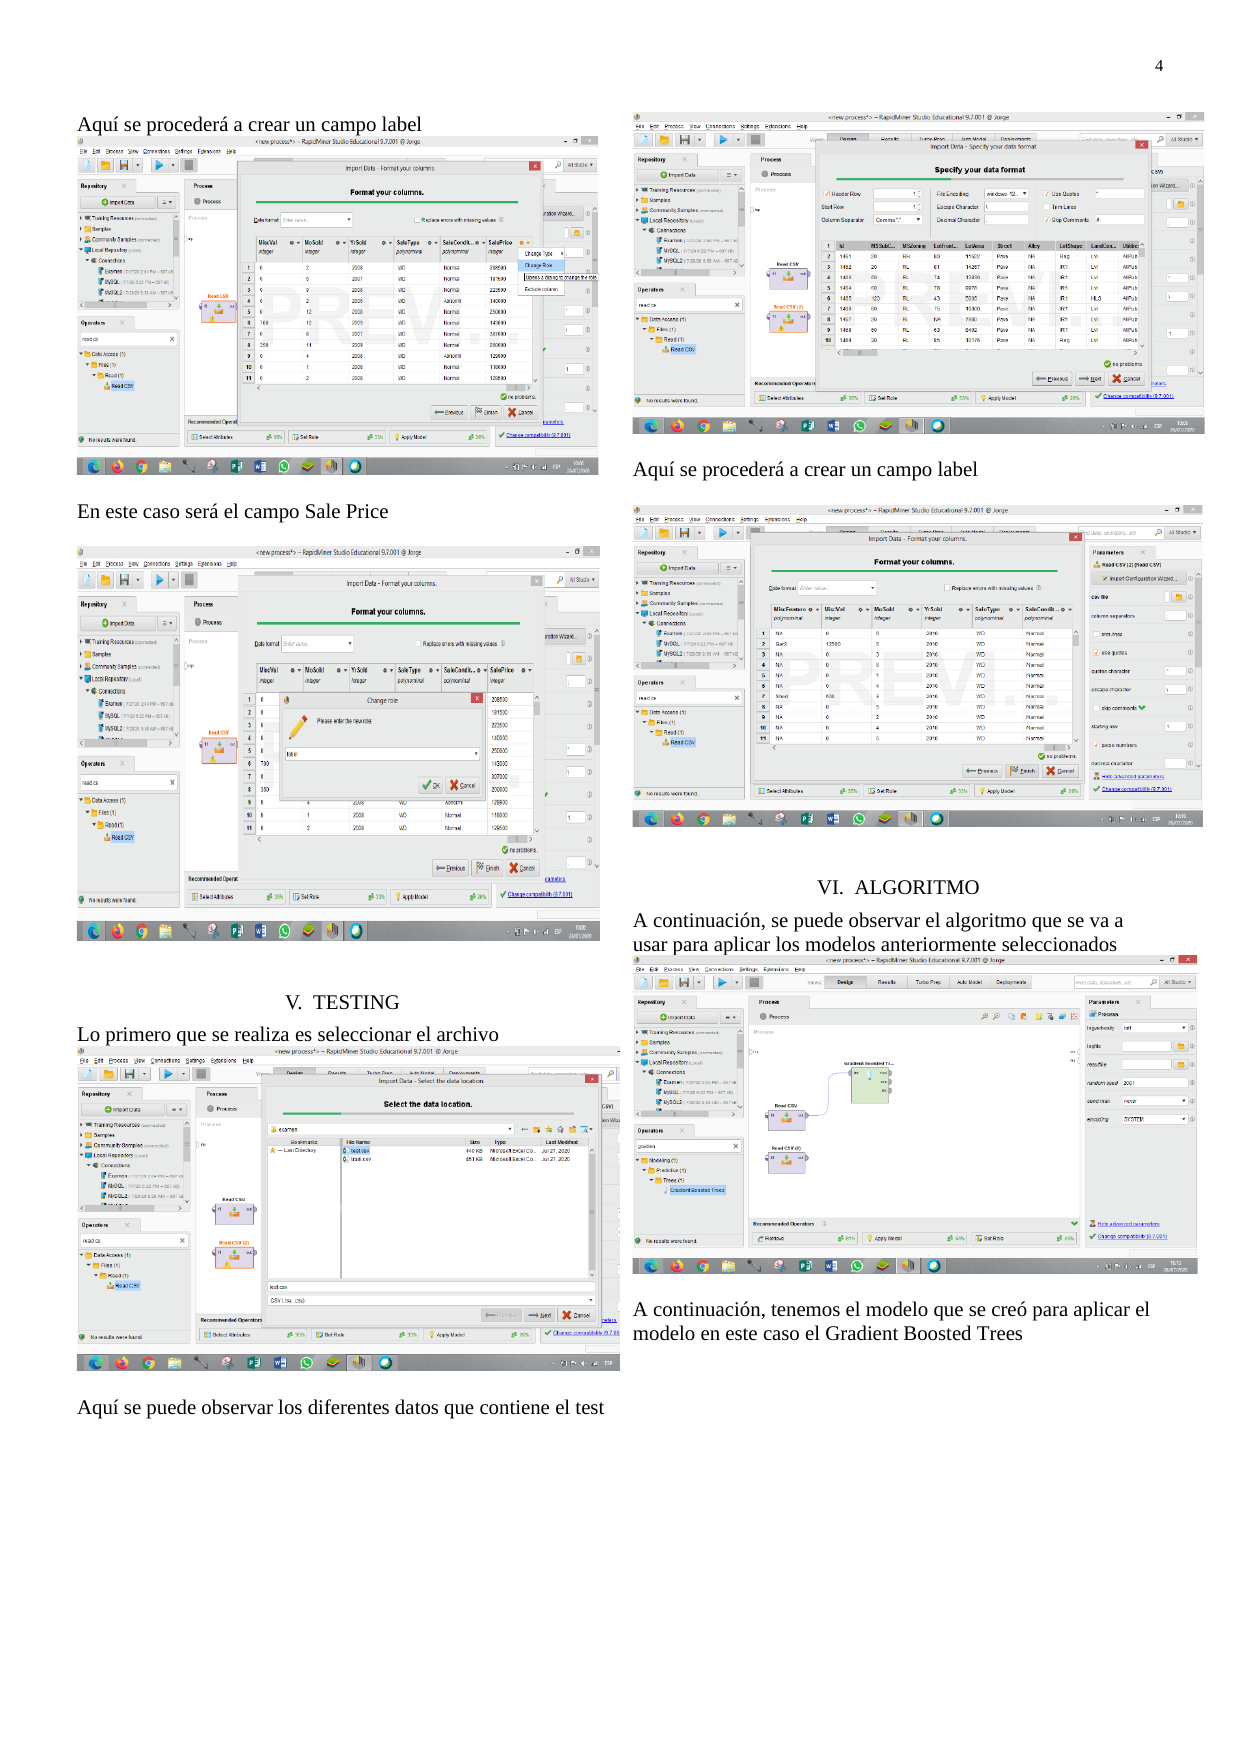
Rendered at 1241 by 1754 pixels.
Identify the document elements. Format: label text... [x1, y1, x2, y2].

text Lo primero que se realiza es seleccionar el archivo [77, 1022, 608, 1046]
picture [76, 136, 599, 475]
text A continuación, se puede observar el algoritmo que se va a usar para aplicar los modelos anteriormente seleccionados [633, 908, 1163, 955]
picture [76, 1046, 620, 1371]
text Aquí se puede observar los diferentes datos que contiene el test [77, 1395, 608, 1419]
picture [632, 955, 1198, 1274]
picture [76, 546, 600, 941]
subtitle TESTING [77, 990, 608, 1014]
text Aquí se procederá a crear un campo label [633, 457, 1163, 481]
text En este caso será el campo Sale Price [77, 499, 608, 523]
subtitle ALGORITMO [633, 875, 1163, 899]
picture [632, 505, 1203, 827]
text A continuación, tenemos el modelo que se creó para aplicar el modelo en este caso el Gradient Boosted Trees [633, 1297, 1163, 1345]
picture [632, 112, 1205, 434]
text Aquí se procederá a crear un campo label [77, 112, 608, 136]
